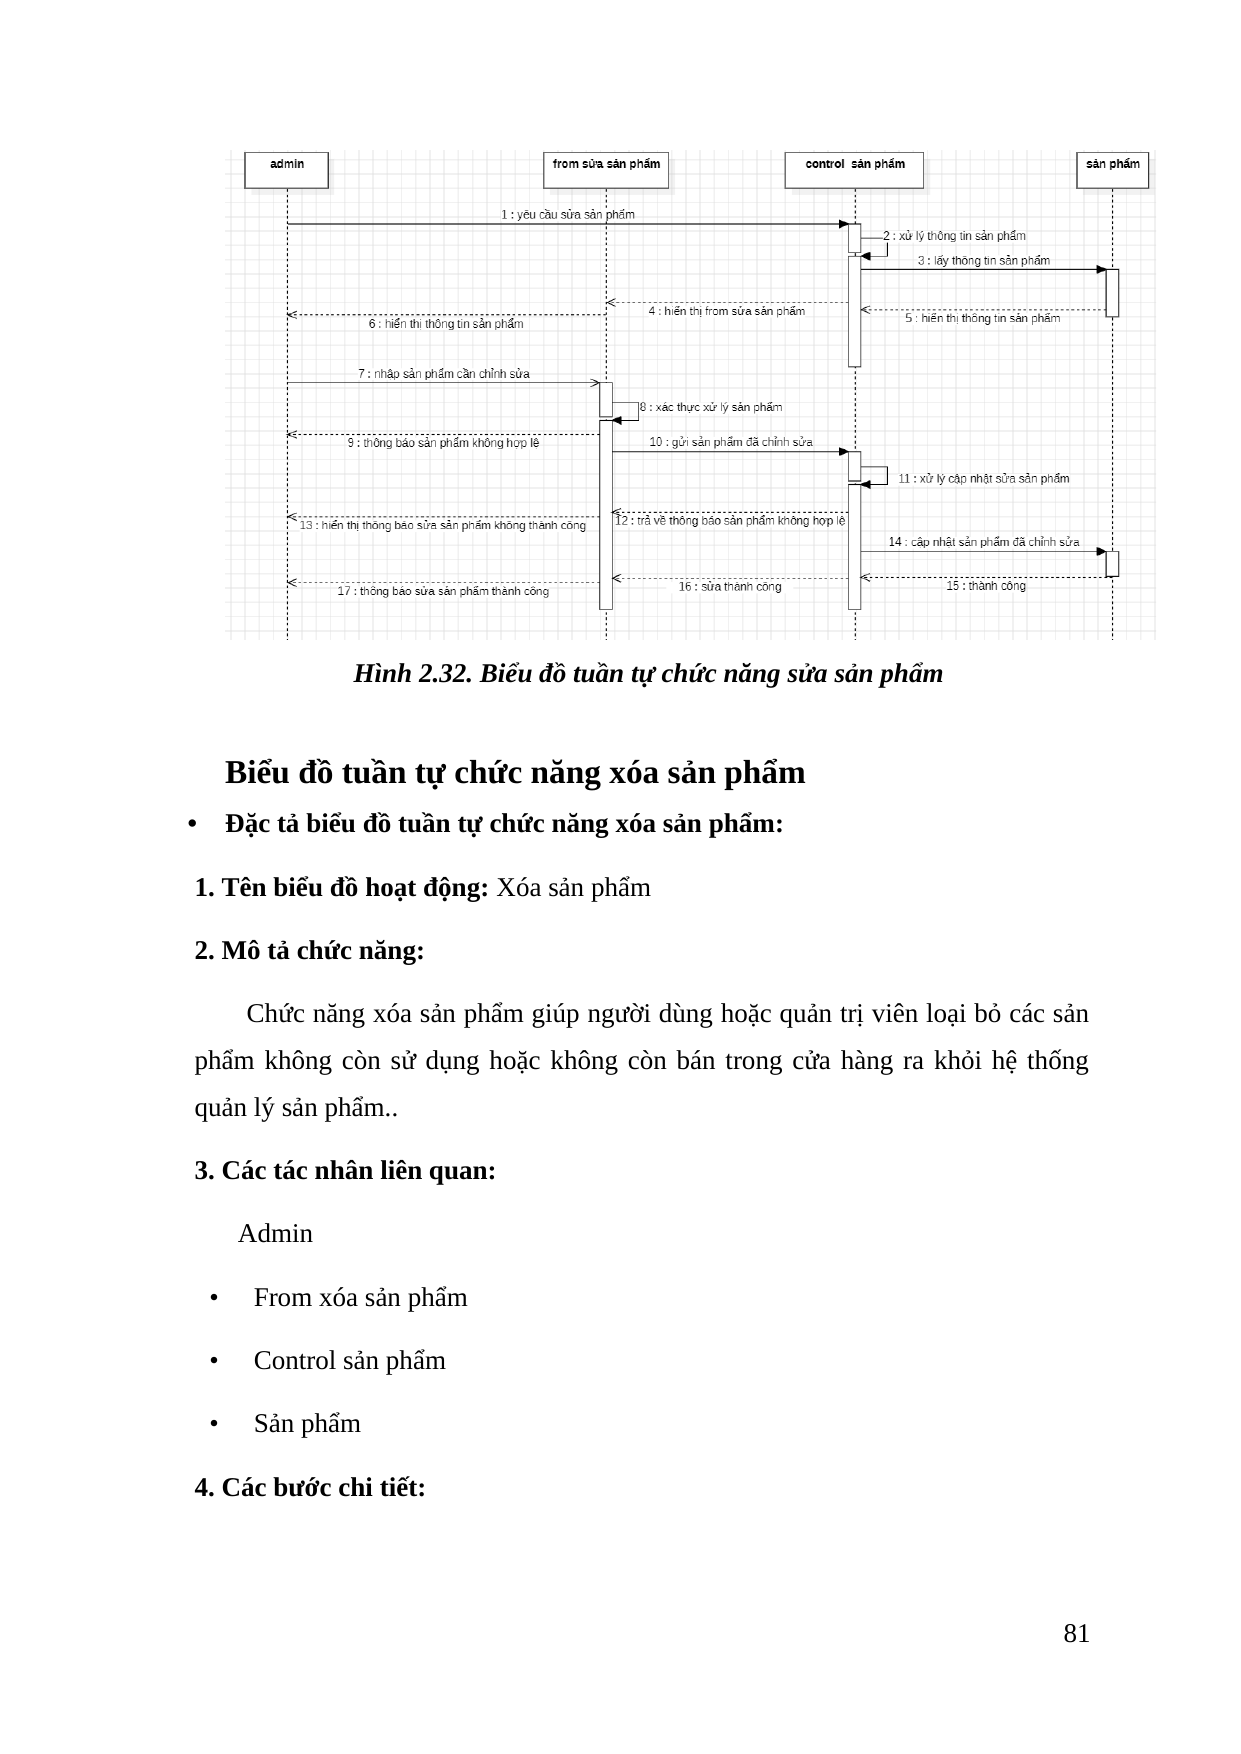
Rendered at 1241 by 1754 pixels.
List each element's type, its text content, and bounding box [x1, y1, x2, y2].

text Biểu đồ tuần tự chức năng xóa sản phẩm [225, 752, 1090, 791]
text Admin [150, 1217, 1090, 1248]
list Control sản phẩm [209, 1344, 1090, 1375]
list Đặc tả biểu đồ tuần tự chức năng xóa sản phẩm: [187, 807, 1090, 838]
text 3. Các tác nhân liên quan: [150, 1154, 1090, 1185]
text 2. Mô tả chức năng: [150, 934, 1090, 965]
picture [225, 150, 1157, 640]
text 4. Các bước chi tiết: [150, 1471, 1090, 1502]
list Sản phẩm [209, 1407, 1090, 1438]
text Chức năng xóa sản phẩm giúp người dùng hoặc quản trị viên loại bỏ các sản phẩm không còn sử dụng hoặc không còn bán trong cửa hàng ra khỏi hệ thống quản lý sản phẩm.. [194, 997, 1090, 1122]
text 1. Tên biểu đồ hoạt động: Xóa sản phẩm [150, 871, 1090, 902]
list From xóa sản phẩm [209, 1281, 1090, 1312]
text Hình 2.32. Biểu đồ tuần tự chức năng sửa sản phẩm [225, 657, 1090, 688]
